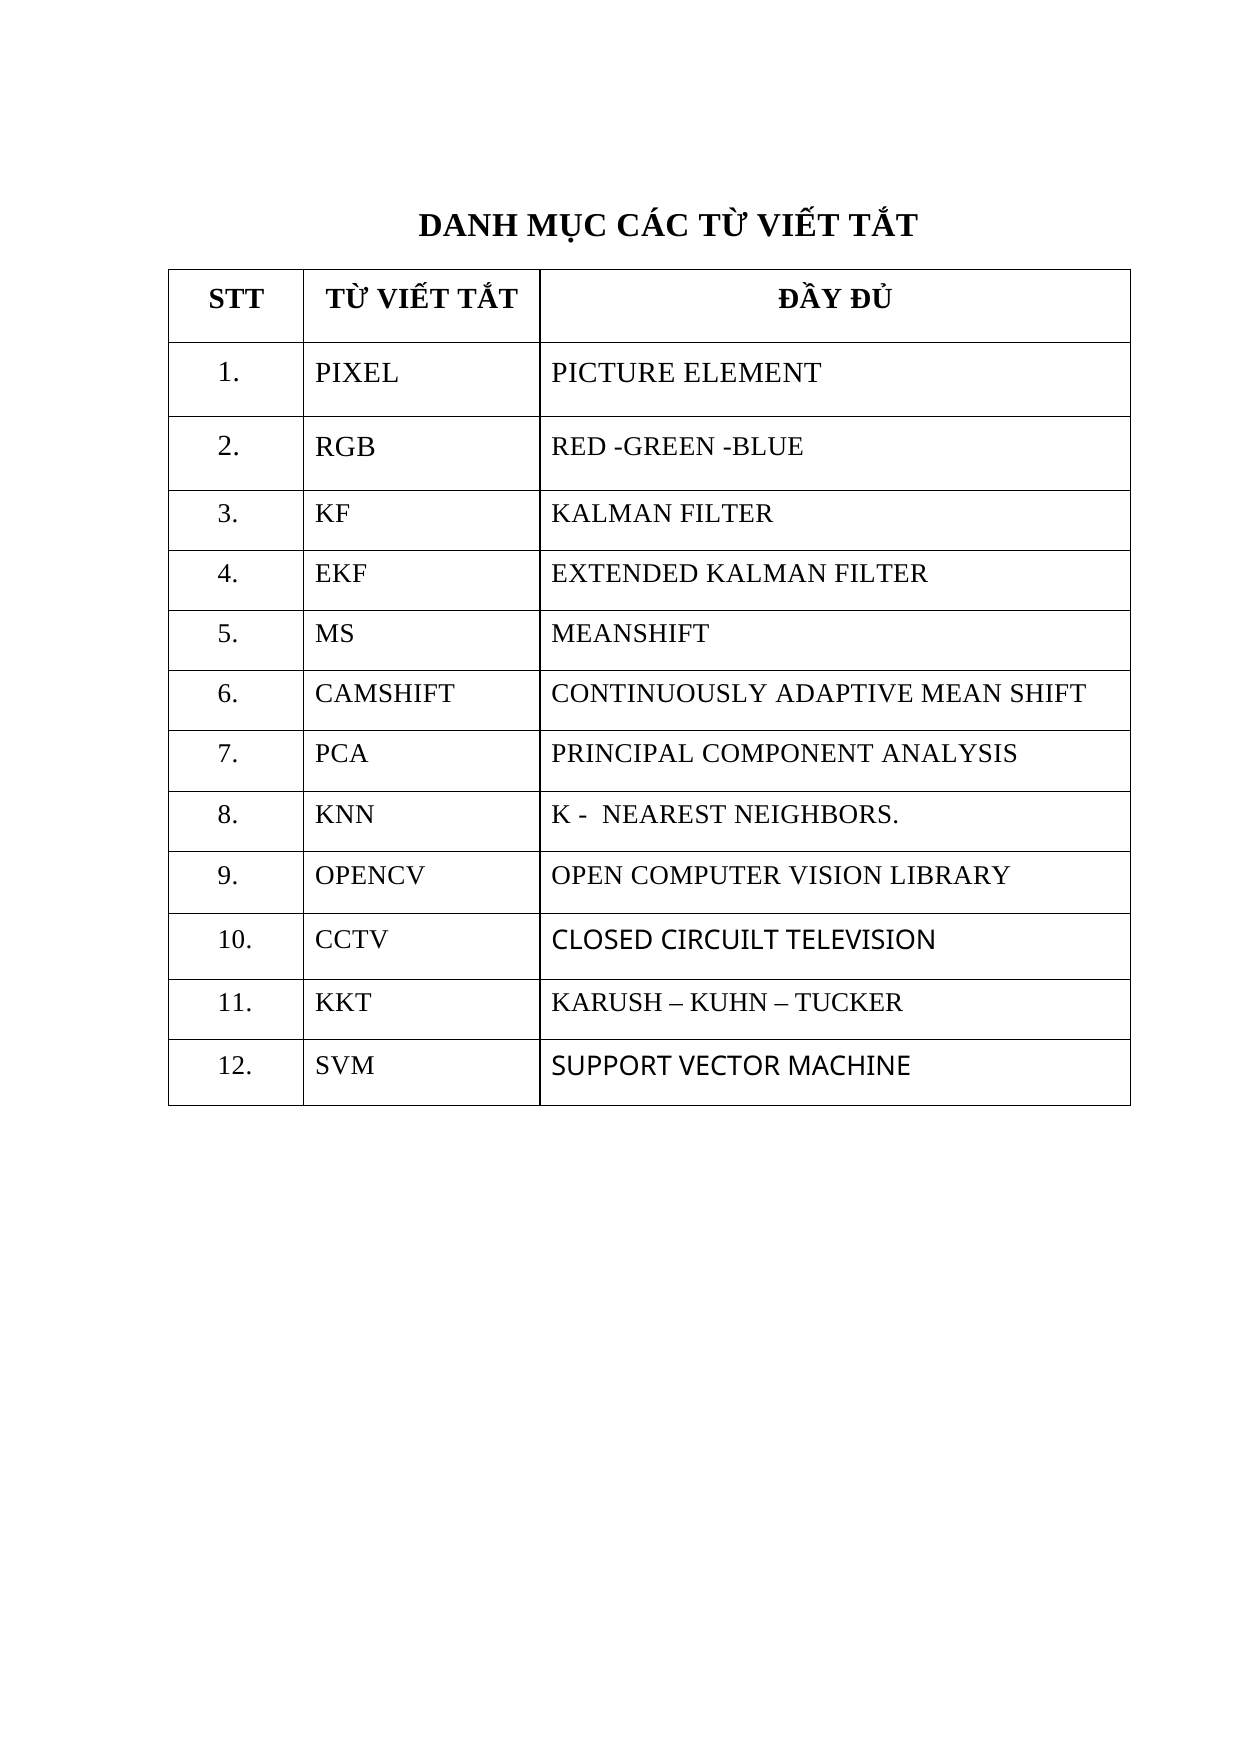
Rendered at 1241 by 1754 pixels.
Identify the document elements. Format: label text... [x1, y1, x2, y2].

table_cell CCTV [304, 914, 539, 979]
table_header STT [169, 270, 303, 342]
table_cell CLOSED CIRCUILT TELEVISION [541, 914, 1130, 979]
table_header ĐẦY ĐỦ [541, 270, 1130, 342]
table_cell EKF [304, 551, 539, 610]
table_cell KARUSH – KUHN – TUCKER [541, 980, 1130, 1039]
table_cell PCA [304, 731, 539, 791]
table_cell [169, 611, 303, 670]
table_header TỪ VIẾT TẮT [304, 270, 539, 342]
table_cell OPEN COMPUTER VISION LIBRARY [541, 852, 1130, 913]
table_cell MS [304, 611, 539, 670]
table_cell KF [304, 491, 539, 550]
table_cell [169, 792, 303, 851]
table_cell [169, 417, 303, 489]
table_cell OPENCV [304, 852, 539, 913]
table_cell CONTINUOUSLY ADAPTIVE MEAN SHIFT [541, 671, 1130, 730]
table_cell CAMSHIFT [304, 671, 539, 730]
table_cell PICTURE ELEMENT [541, 343, 1130, 416]
table_cell K - NEAREST NEIGHBORS. [541, 792, 1130, 851]
table_cell RED -GREEN -BLUE [541, 417, 1130, 489]
table_cell KALMAN FILTER [541, 491, 1130, 550]
subtitle DANH MỤC CÁC TỪ VIẾT TẮT [215, 205, 1122, 243]
table_cell MEANSHIFT [541, 611, 1130, 670]
table_cell [169, 731, 303, 791]
table_cell RGB [304, 417, 539, 489]
table_cell EXTENDED KALMAN FILTER [541, 551, 1130, 610]
table_cell [169, 551, 303, 610]
table_cell [169, 852, 303, 913]
table_cell SVM [304, 1040, 539, 1105]
table_cell [169, 671, 303, 730]
table_cell [169, 343, 303, 416]
table_cell [169, 980, 303, 1039]
table_cell [169, 914, 303, 979]
table_cell SUPPORT VECTOR MACHINE [541, 1040, 1130, 1105]
table_cell PRINCIPAL COMPONENT ANALYSIS [541, 731, 1130, 791]
table_cell KNN [304, 792, 539, 851]
table_cell [169, 1040, 303, 1105]
table_cell PIXEL [304, 343, 539, 416]
table_cell [169, 491, 303, 550]
table_cell KKT [304, 980, 539, 1039]
